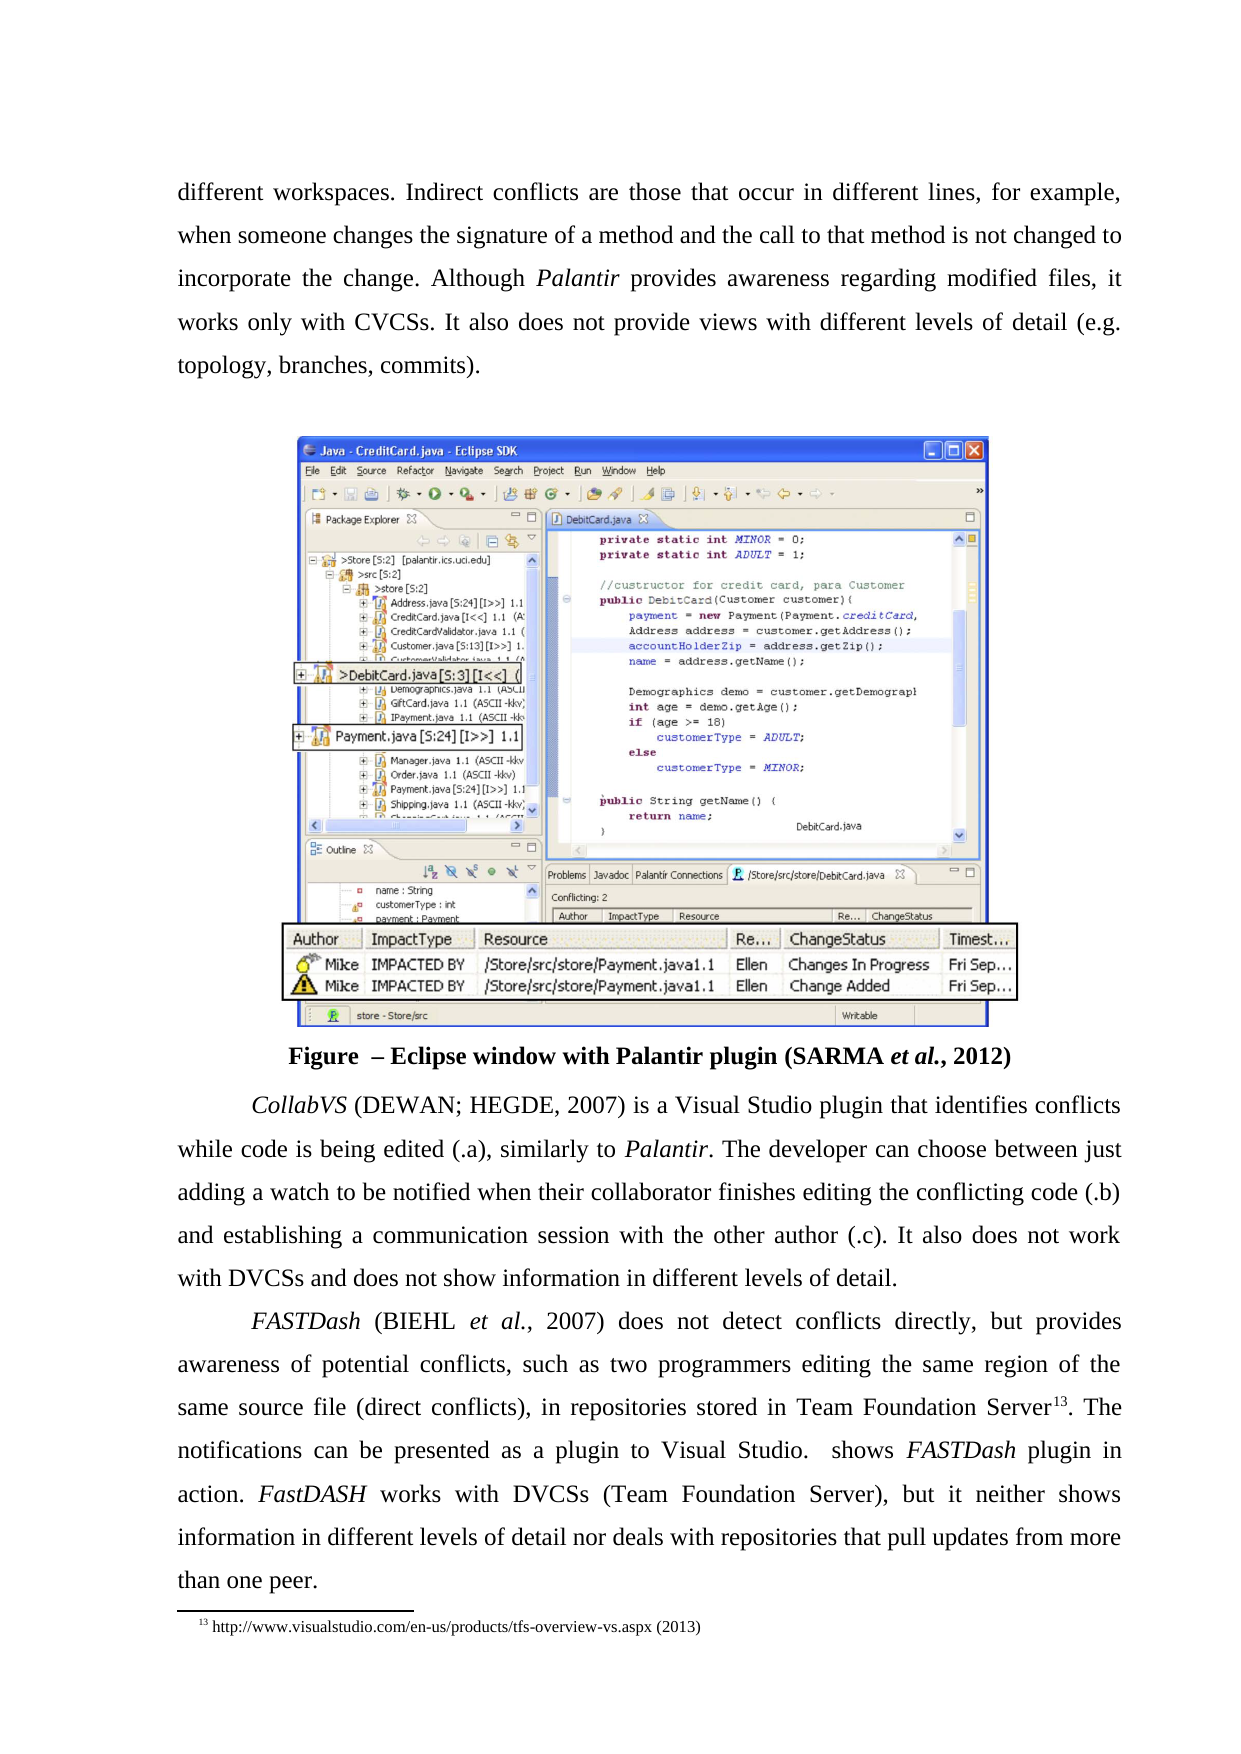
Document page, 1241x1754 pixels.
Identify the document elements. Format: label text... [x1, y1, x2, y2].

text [177, 177, 1122, 378]
text Figure 14 – Eclipse window with Palantir plugin (SARMA et al., 2012) [177, 1041, 1122, 1070]
text CollabVS (DEWAN; HEGDE, 2007) is a Visual Studio plugin that identifies conflicts while code is being edited (Figure 15.a), similarly to Palantir. The developer can choose between just adding a watch to be notified when their collaborator finishes editing the conflicting code (Figure 15.b) and establishing a communication session with the other author (Figure 15.c). It also does not work with DVCSs and does not show information in different levels of detail. [177, 1091, 1122, 1292]
text FASTDash (BIEHL et al., 2007) does not detect conflicts directly, but provides awareness of potential conflicts, such as two programmers editing the same region of the same source file (direct conflicts), in repositories stored in Team Foundation Server. The notifications can be presented as a plugin to Visual Studio. Figure 16 shows FASTDash plugin in action. FastDASH works with DVCSs (Team Foundation Server), but it neither shows information in different levels of detail nor deals with repositories that pull updates from more than one peer. [177, 1306, 1122, 1594]
